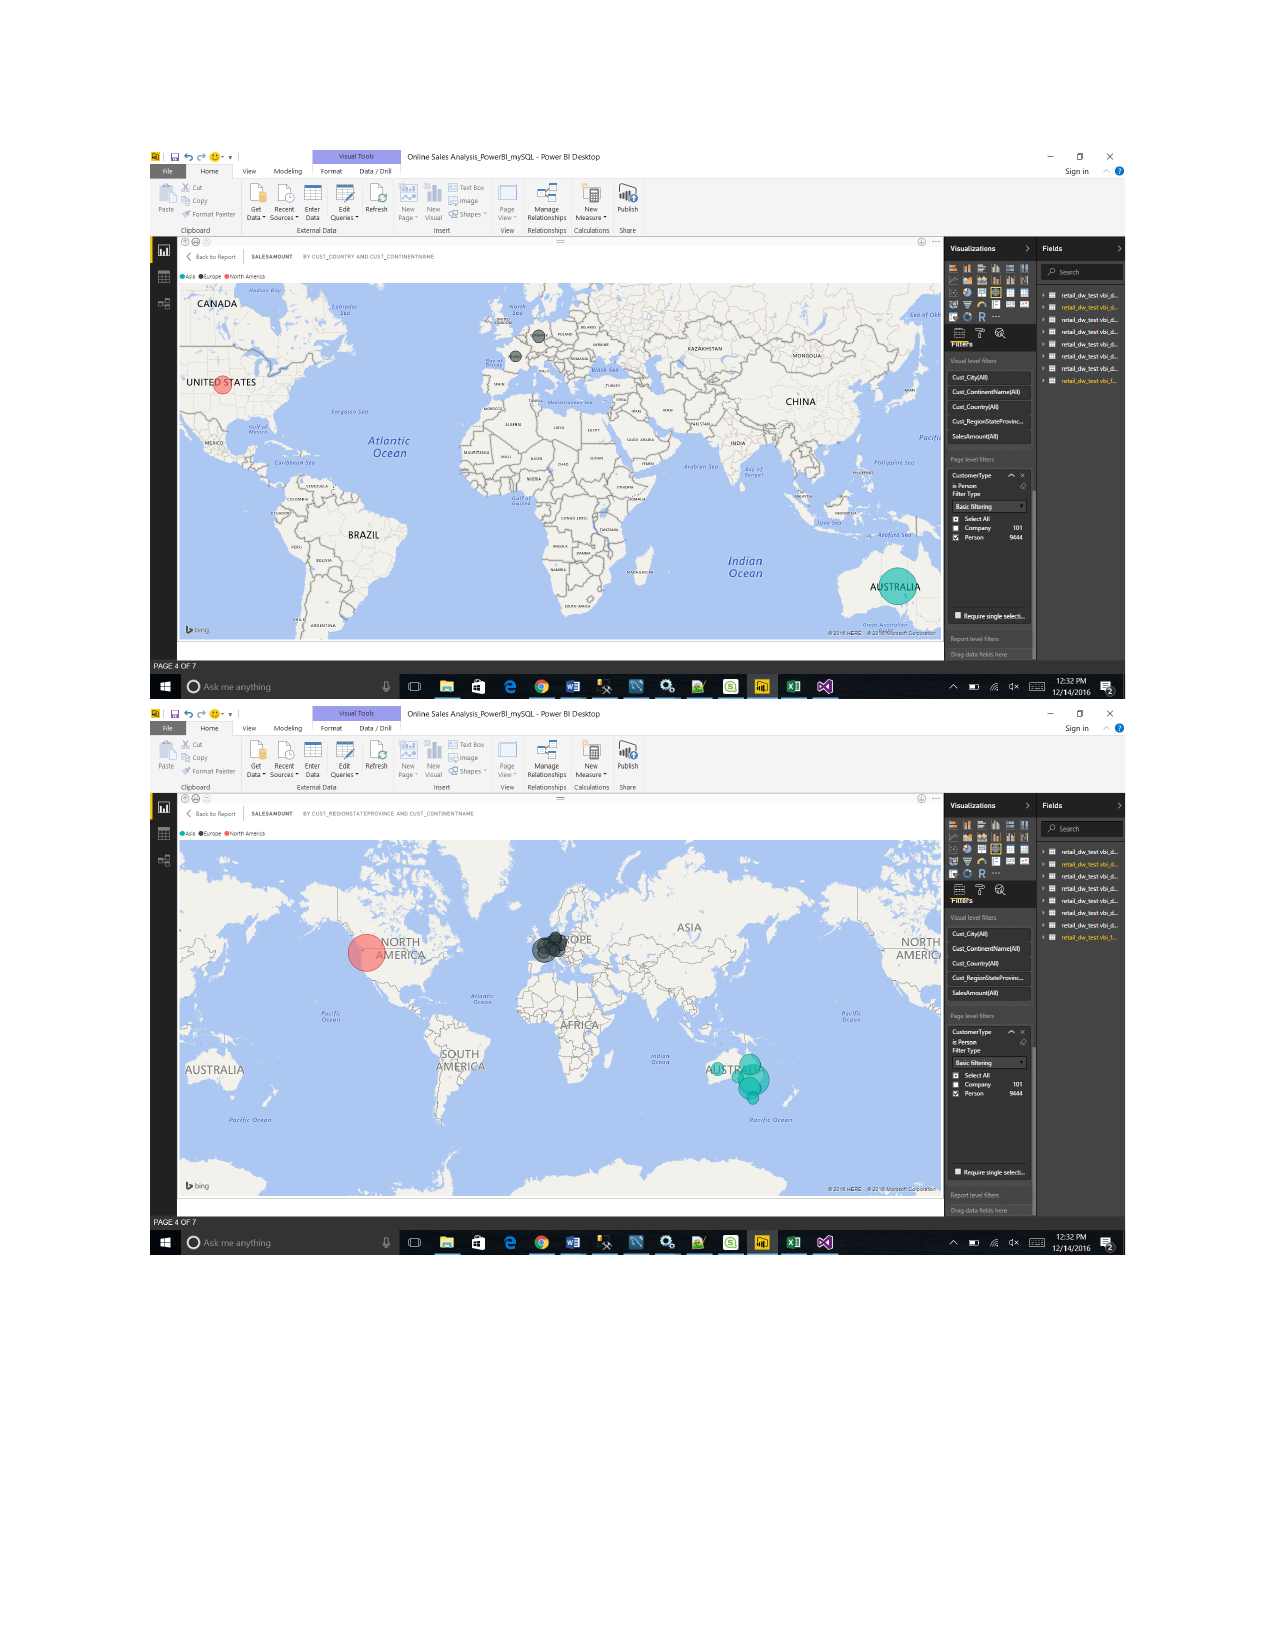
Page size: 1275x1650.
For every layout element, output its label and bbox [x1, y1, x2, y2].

picture [150, 150, 1125, 699]
picture [150, 706, 1125, 1255]
